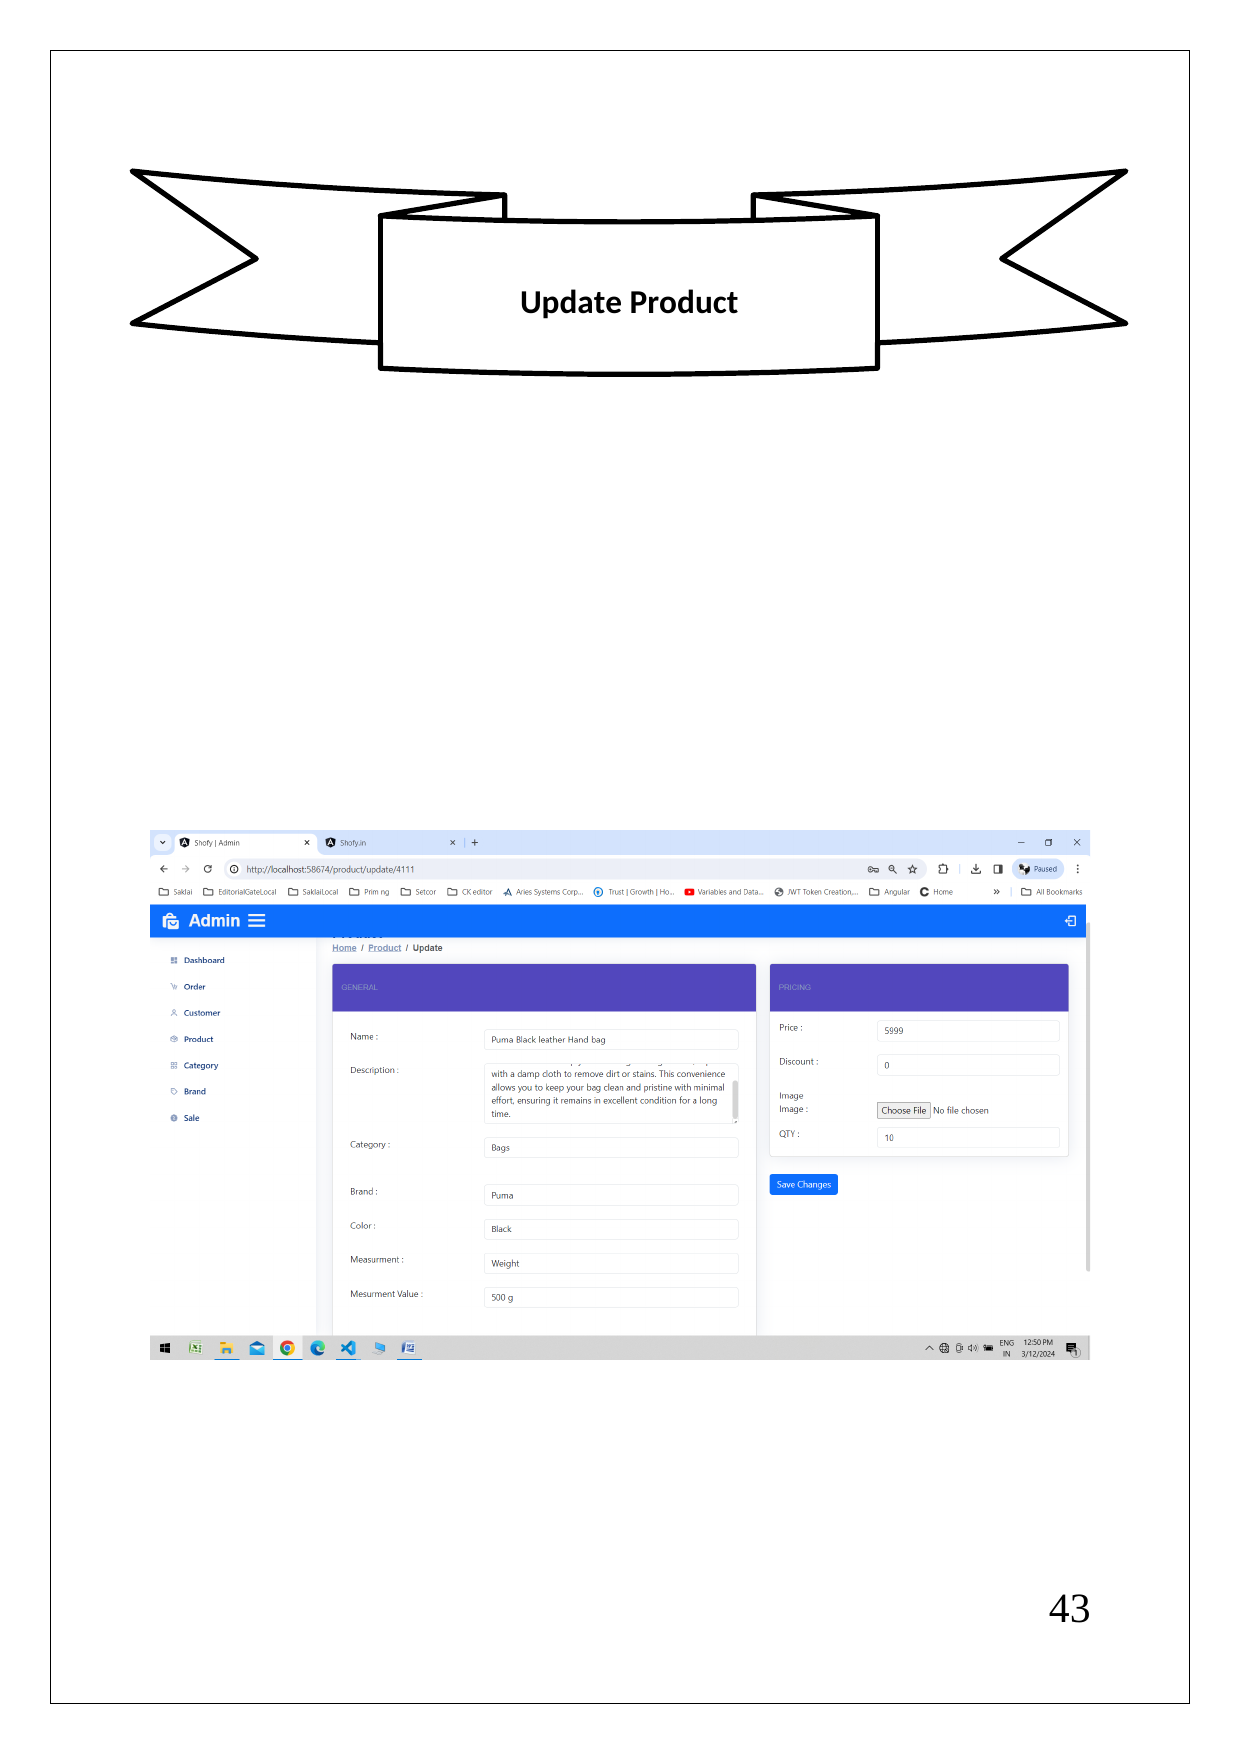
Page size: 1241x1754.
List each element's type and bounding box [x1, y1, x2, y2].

picture [150, 830, 1091, 1360]
